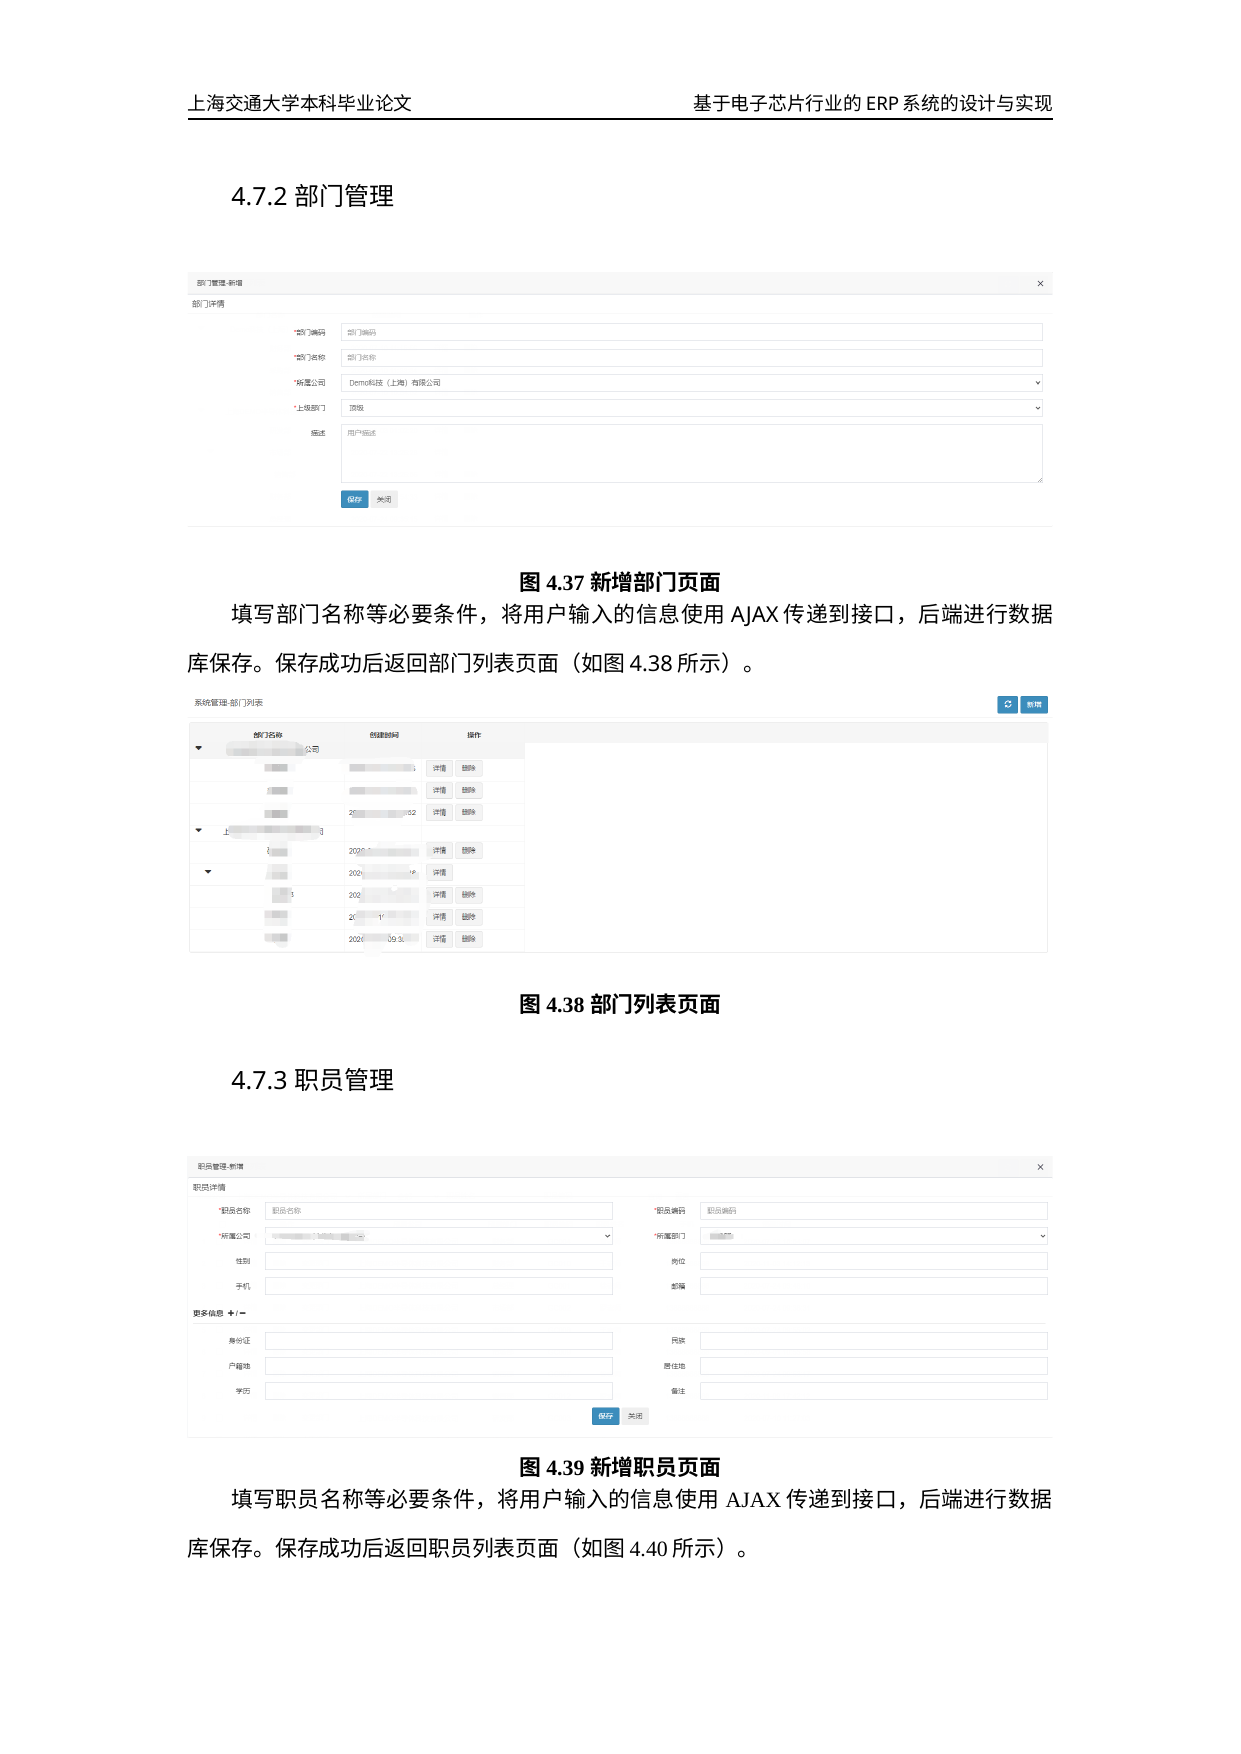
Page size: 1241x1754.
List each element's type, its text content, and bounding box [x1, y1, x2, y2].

subtitle 4.7.2 部门管理 [187, 162, 1031, 227]
text 图 4.39 新增职员页面 [187, 1449, 1053, 1482]
text 填写职员名称等必要条件，将用户输入的信息使用AJAX传递到接口，后端进行数据库保存。保存成功后返回职员列表页面（如图4.40所示）。 [187, 1482, 1053, 1563]
text 填写部门名称等必要条件，将用户输入的信息使用AJAX传递到接口，后端进行数据库保存。保存成功后返回部门列表页面（如图4.38所示）。 [187, 597, 1053, 678]
subtitle 4.7.3 职员管理 [187, 1046, 1031, 1111]
picture [187, 272, 1053, 533]
text 图 4.37 新增部门页面 [187, 565, 1053, 597]
picture [187, 694, 1053, 972]
text 图 4.38 部门列表页面 [187, 987, 1053, 1019]
picture [187, 1156, 1053, 1438]
